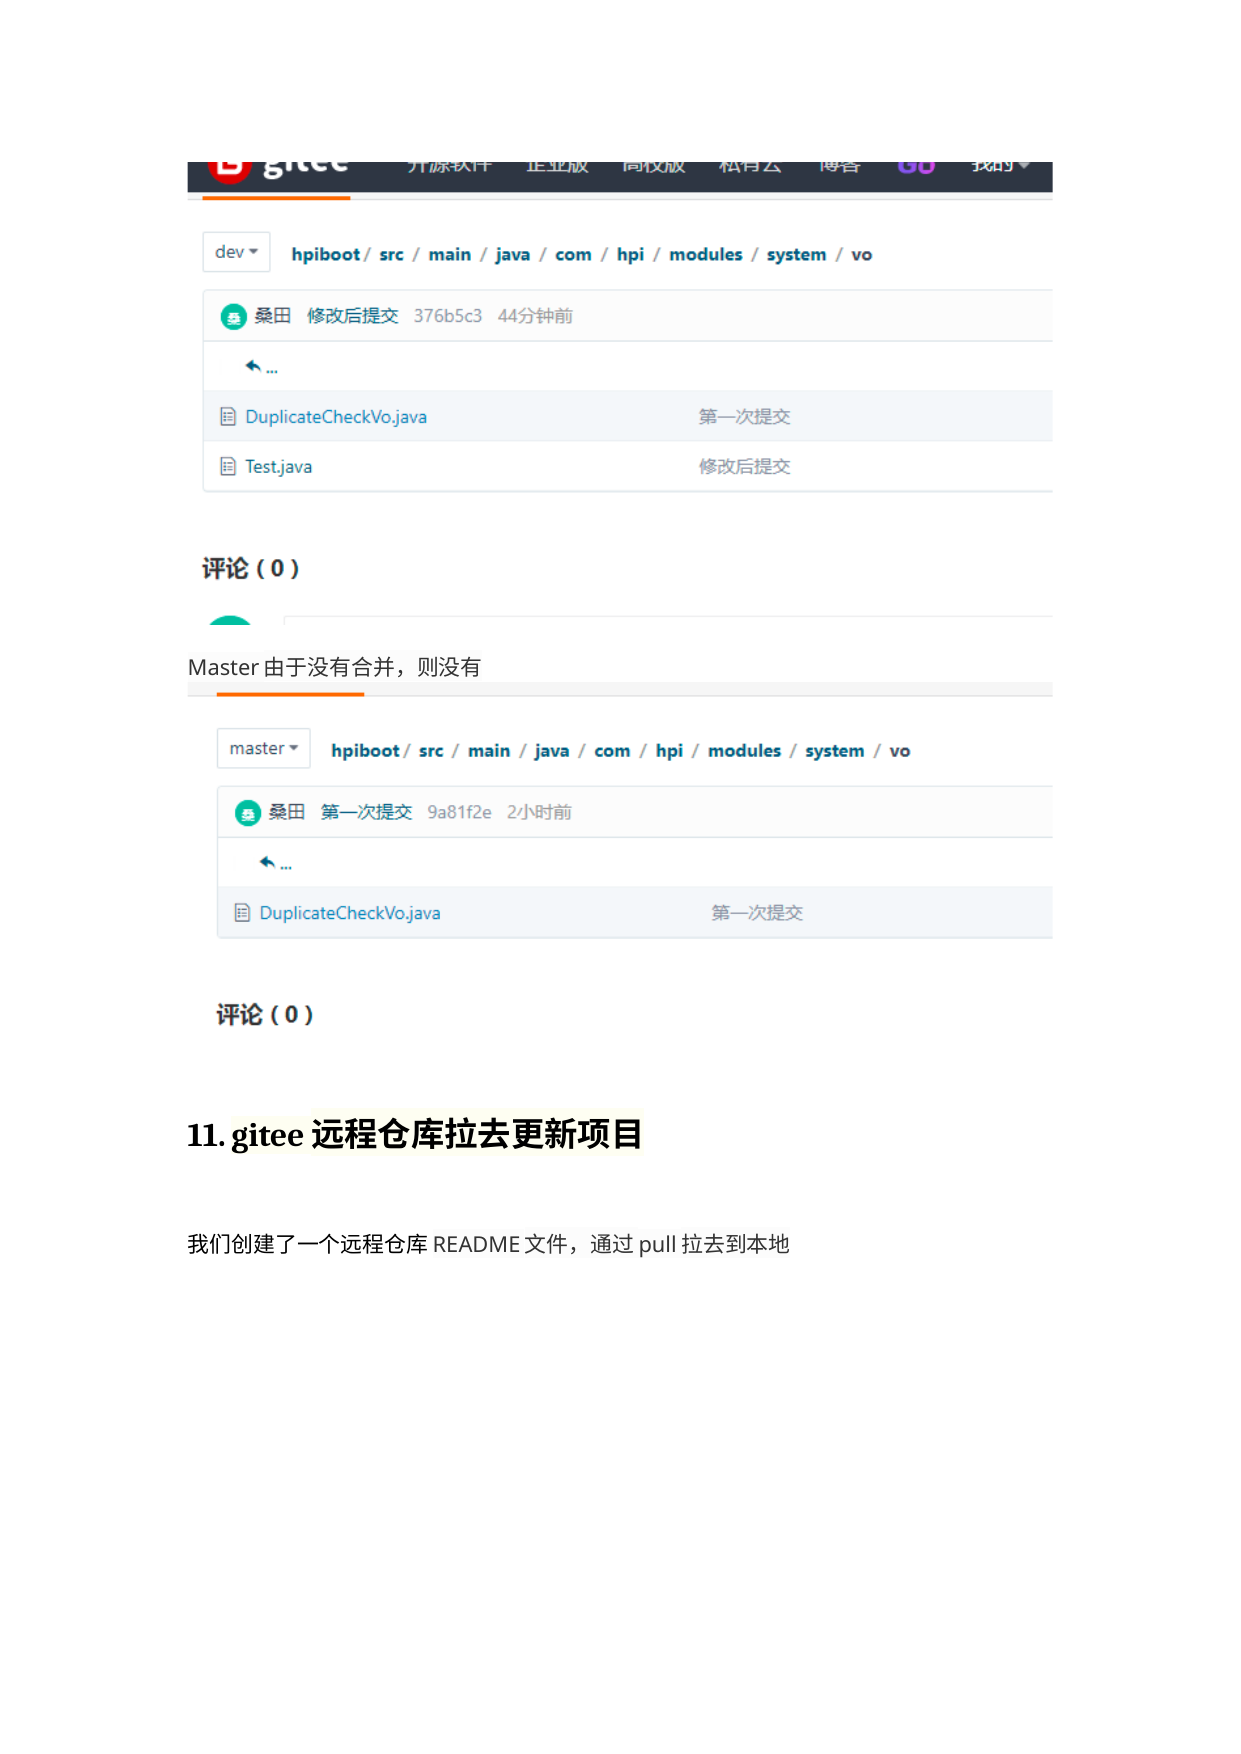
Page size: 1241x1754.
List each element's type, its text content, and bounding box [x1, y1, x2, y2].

subtitle gitee远程仓库拉去更新项目 [187, 1099, 1053, 1164]
text Master由于没有合并，则没有 [187, 649, 1053, 682]
picture [187, 162, 1053, 625]
text 我们创建了一个远程仓库README文件，通过pull拉去到本地 [187, 1226, 1053, 1259]
picture [187, 682, 1053, 1062]
